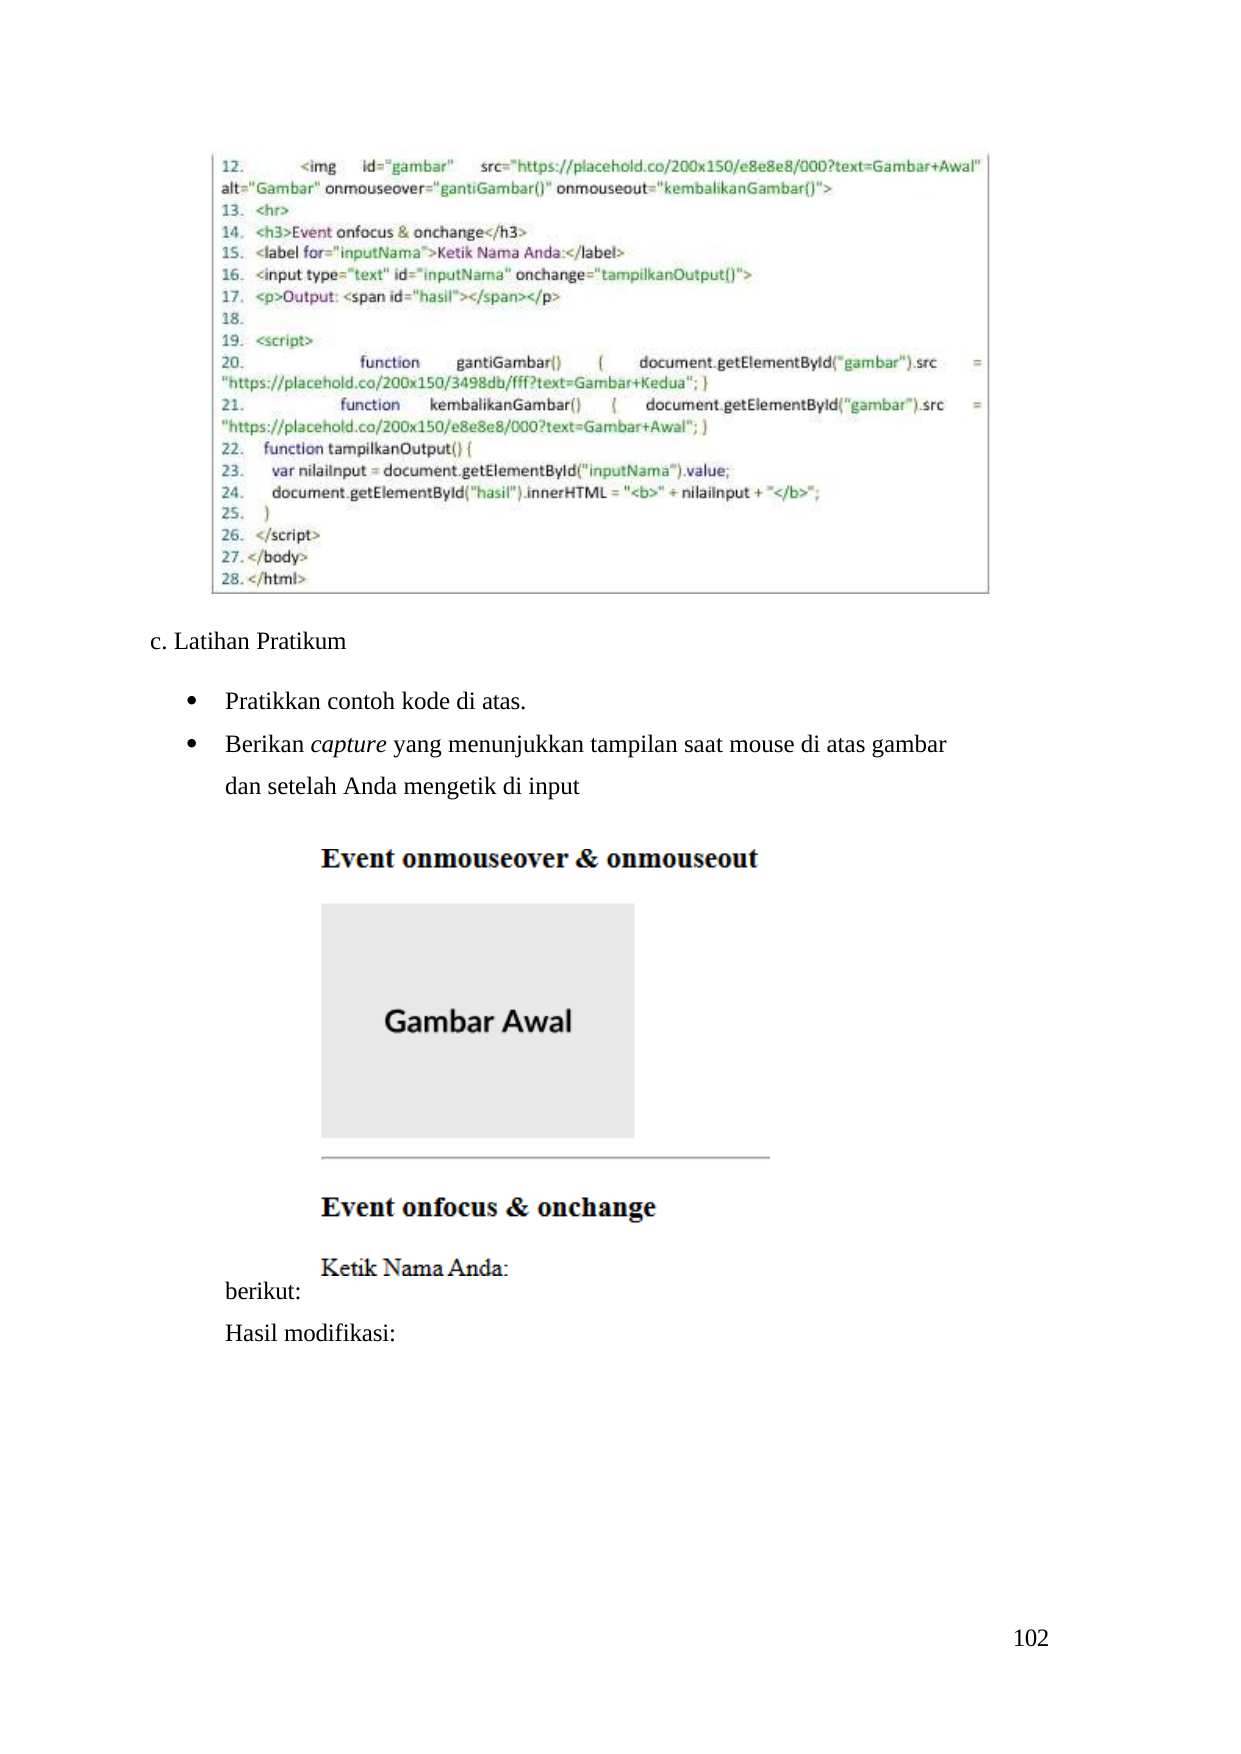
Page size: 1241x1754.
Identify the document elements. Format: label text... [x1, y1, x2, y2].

list Berikan capture yang menunjukkan tampilan saat mouse di atas gambar dan setelah Anda mengetik di input [187, 729, 988, 799]
picture [209, 147, 991, 594]
picture [320, 849, 770, 1276]
text Hasil modifikasi: [225, 1318, 1137, 1347]
list Latihan Pratikum [150, 626, 1137, 655]
list Pratikkan contoh kode di atas. [187, 686, 1137, 715]
